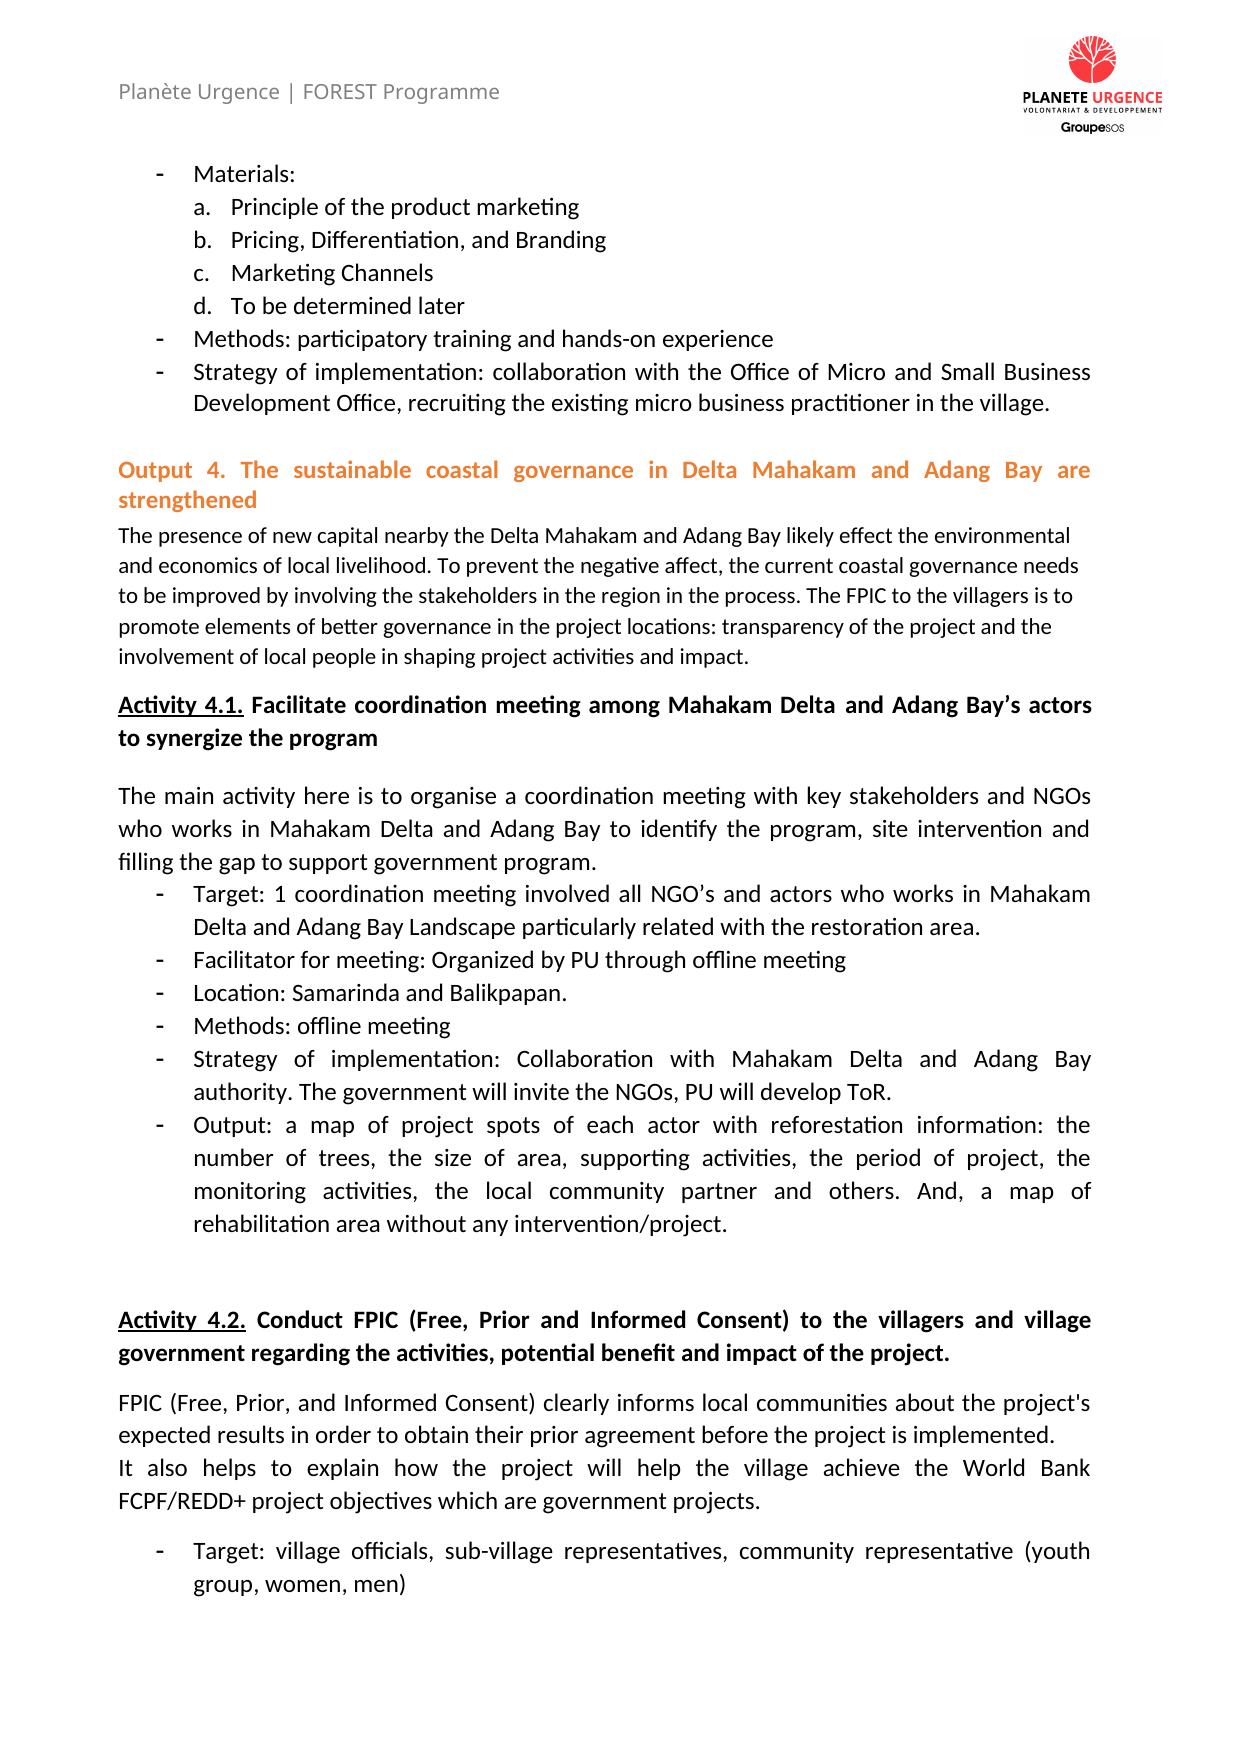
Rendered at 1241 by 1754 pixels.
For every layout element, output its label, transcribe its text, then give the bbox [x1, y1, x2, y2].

text Activity 4.2. Conduct FPIC (Free, Prior and Informed Consent) to the villagers and village government regarding the activities, potential benefit and impact of the project. [118, 1304, 1092, 1368]
list Facilitator for meeting: Organized by PU through offline meeting [156, 944, 1092, 975]
list Methods: offline meeting [156, 1010, 1092, 1041]
text The main activity here is to organise a coordination meeting with key stakeholders and NGOs who works in Mahakam Delta and Adang Bay to identify the program, site intervention and filling the gap to support government program. [118, 780, 1092, 876]
list Marketing Channels [193, 257, 1092, 288]
text FPIC (Free, Prior, and Informed Consent) clearly informs local communities about the project's expected results in order to obtain their prior agreement before the project is implemented. [118, 1387, 1092, 1450]
subtitle Activity 4.1. Facilitate coordination meeting among Mahakam Delta and Adang Bay’s actors to synergize the program [118, 689, 1092, 752]
list Pricing, Differentiation, and Branding [193, 224, 1092, 255]
list Methods: participatory training and hands-on experience [156, 323, 1092, 354]
list Materials: [156, 159, 1092, 189]
list Strategy of implementation: collaboration with the Office of Micro and Small Business Development Office, recruiting the existing micro business practitioner in the village. [156, 356, 1092, 417]
text The presence of new capital nearby the Delta Mahakam and Adang Bay likely effect the environmental and economics of local livelihood. To prevent the negative affect, the current coastal governance needs to be improved by involving the stakeholders in the region in the process. The FPIC to the villagers is to promote elements of better governance in the project locations: transparency of the project and the involvement of local people in shaping project activities and impact. [118, 521, 1092, 670]
picture [1023, 36, 1162, 134]
subtitle Output 4. The sustainable coastal governance in Delta Mahakam and Adang Bay are strengthened [118, 454, 1092, 515]
list Target: 1 coordination meeting involved all NGO’s and actors who works in Mahakam Delta and Adang Bay Landscape particularly related with the restoration area. [156, 878, 1092, 942]
list Strategy of implementation: Collaboration with Mahakam Delta and Adang Bay authority. The government will invite the NGOs, PU will develop ToR. [156, 1043, 1092, 1107]
list Output: a map of project spots of each actor with reforestation information: the number of trees, the size of area, supporting activities, the period of project, the monitoring activities, the local community partner and others. And, a map of rehabilitation area without any intervention/project. [156, 1109, 1092, 1238]
list Target: village officials, sub-village representatives, community representative (youth group, women, men) [156, 1535, 1092, 1598]
list Location: Samarinda and Balikpapan. [156, 977, 1092, 1008]
list To be determined later [193, 290, 1092, 321]
list Principle of the product marketing [193, 192, 1092, 222]
text It also helps to explain how the project will help the village achieve the World Bank FCPF/REDD+ project objectives which are government projects. [118, 1452, 1092, 1516]
